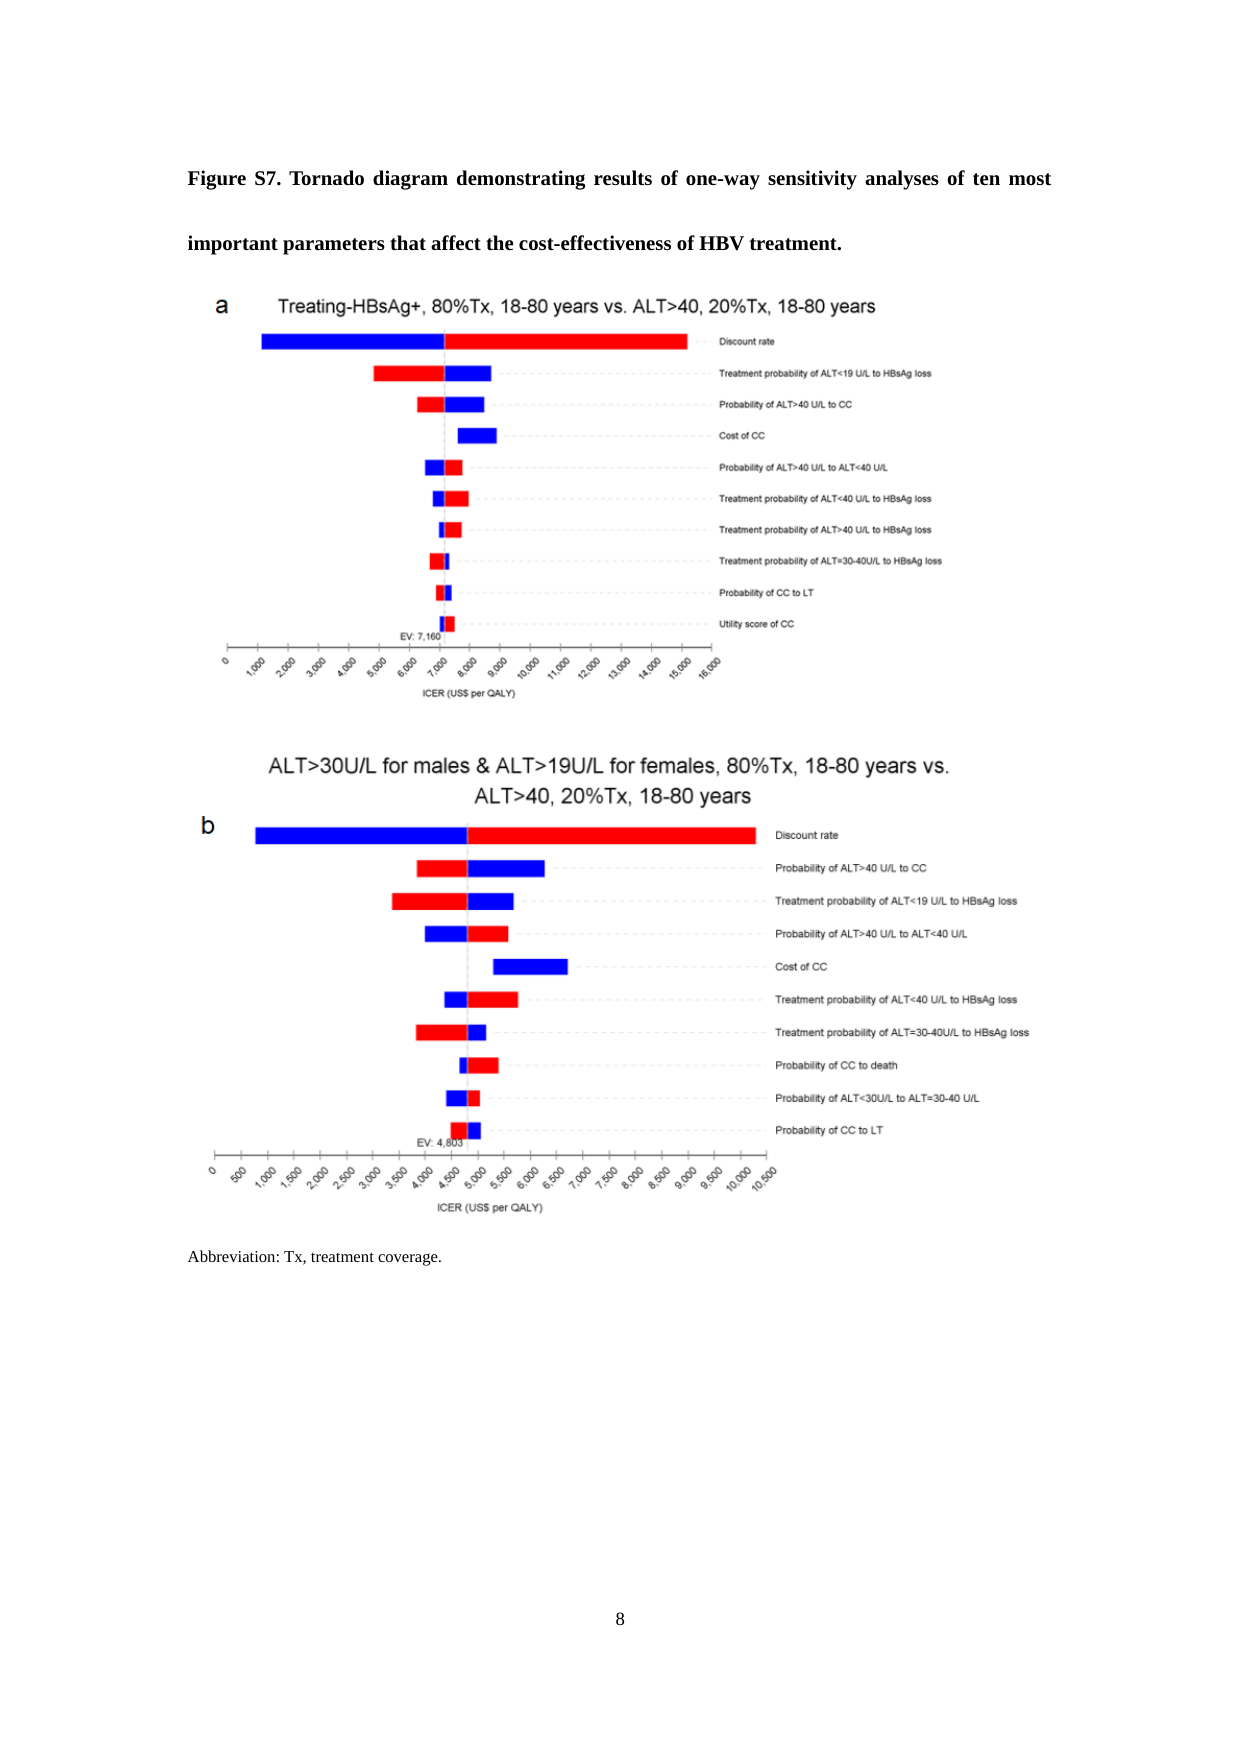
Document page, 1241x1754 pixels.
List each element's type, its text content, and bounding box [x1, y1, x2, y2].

picture [187, 283, 1044, 1225]
subtitle Figure S7. Tornado diagram demonstrating results of one-way sensitivity analyses of ten most important parameters that affect the cost-effectiveness of HBV treatment. [187, 162, 1053, 259]
text Abbreviation: Tx, treatment coverage. [187, 1240, 1053, 1273]
